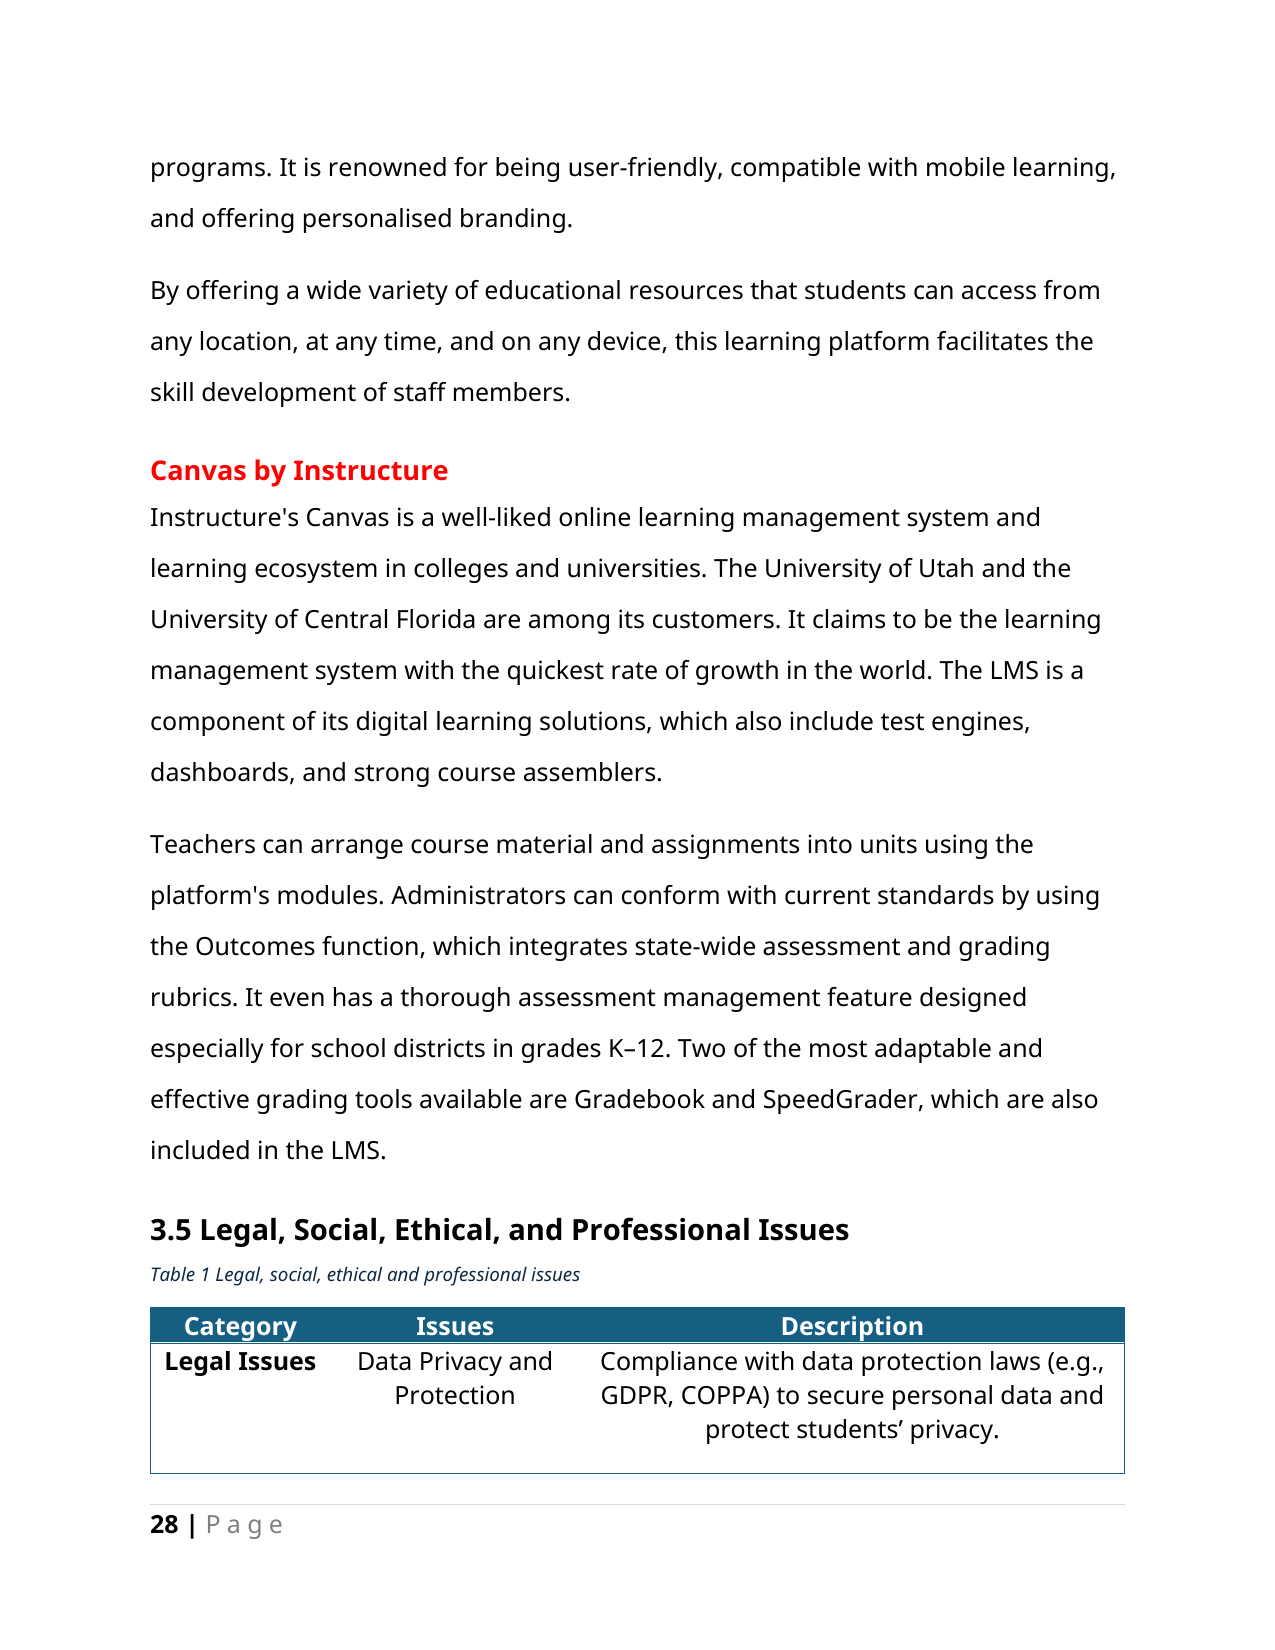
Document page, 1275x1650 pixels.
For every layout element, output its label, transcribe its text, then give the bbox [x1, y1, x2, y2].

table_header Issues [330, 1308, 580, 1342]
table_cell Legal Issues [151, 1344, 330, 1473]
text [150, 150, 1125, 235]
table_cell Compliance with data protection laws (e.g., GDPR, COPPA) to secure personal data and protect students’ privacy. [580, 1344, 1124, 1473]
table_header Category [151, 1308, 330, 1342]
subtitle 3.5 Legal, Social, Ethical, and Professional Issues [150, 1209, 1125, 1249]
table_header Description [580, 1308, 1124, 1342]
subtitle Canvas by Instructure [150, 451, 1125, 488]
text By offering a wide variety of educational resources that students can access from any location, at any time, and on any device, this learning platform facilitates the skill development of staff members. [150, 273, 1125, 409]
text Teachers can arrange course material and assignments into units using the platform's modules. Administrators can conform with current standards by using the Outcomes function, which integrates state-wide assessment and grading rubrics. It even has a thorough assessment management feature designed especially for school districts in grades K–12. Two of the most adaptable and effective grading tools available are Gradebook and SpeedGrader, which are also included in the LMS. [150, 827, 1125, 1167]
text Instructure's Canvas is a well-liked online learning management system and learning ecosystem in colleges and universities. The University of Utah and the University of Central Florida are among its customers. It claims to be the learning management system with the quickest rate of growth in the world. The LMS is a component of its digital learning solutions, which also include test engines, dashboards, and strong course assemblers. [150, 500, 1125, 789]
table_cell Data Privacy and Protection [330, 1344, 580, 1473]
